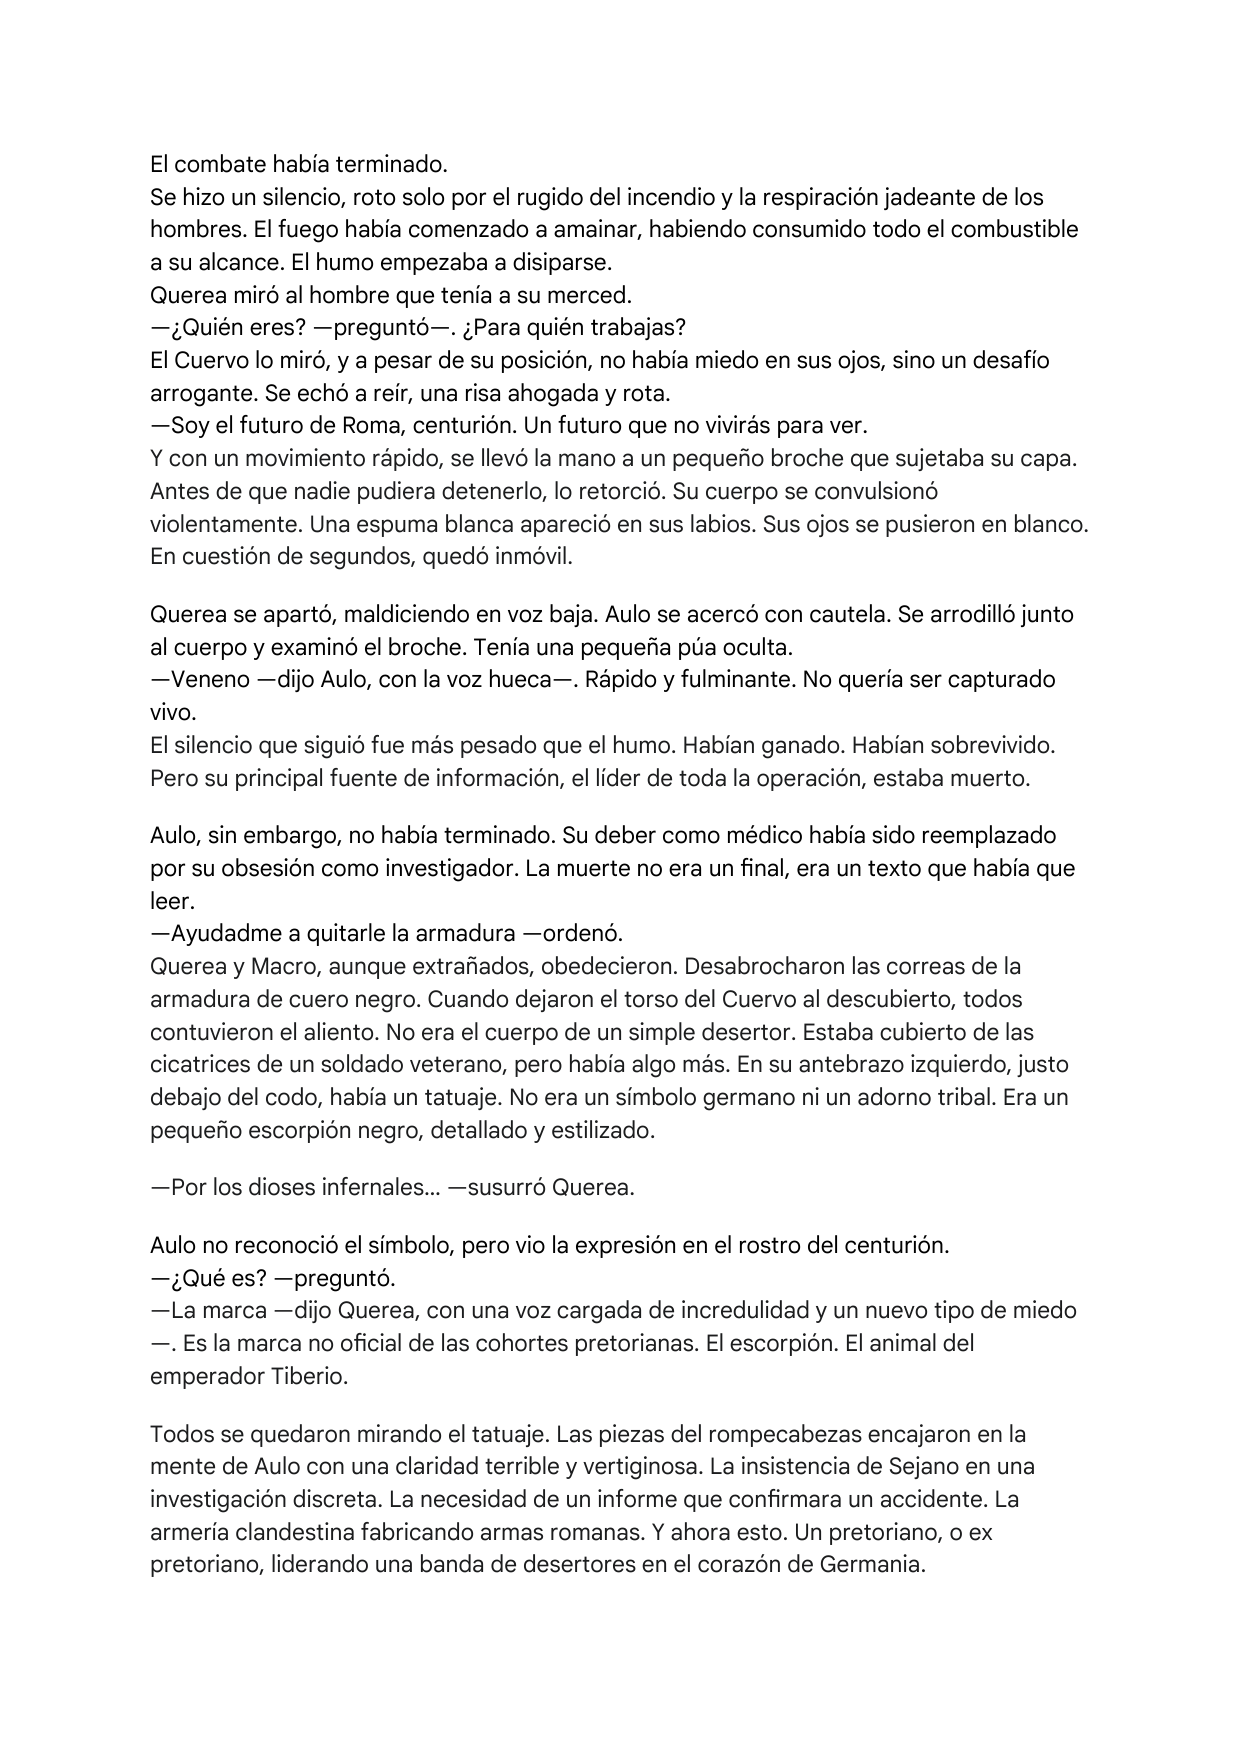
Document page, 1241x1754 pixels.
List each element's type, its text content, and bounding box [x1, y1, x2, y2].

text El Cuervo lo miró, y a pesar de su posición, no había miedo en sus ojos, sino un desafío arrogante. Se echó a reír, una risa ahogada y rota. [150, 346, 1090, 408]
text Se hizo un silencio, roto solo por el rugido del incendio y la respiración jadeante de los hombres. El fuego había comenzado a amainar, habiendo consumido todo el combustible a su alcance. El humo empezaba a disiparse. [150, 183, 1090, 277]
text Querea se apartó, maldiciendo en voz baja. Aulo se acercó con cautela. Se arrodilló junto al cuerpo y examinó el broche. Tenía una pequeña púa oculta. [150, 600, 1090, 662]
text Aulo, sin embargo, no había terminado. Su deber como médico había sido reemplazado por su obsesión como investigador. La muerte no era un final, era un texto que había que leer. [150, 821, 1090, 916]
text Y con un movimiento rápido, se llevó la mano a un pequeño broche que sujetaba su capa. Antes de que nadie pudiera detenerlo, lo retorció. Su cuerpo se convulsionó violentamente. Una espuma blanca apareció en sus labios. Sus ojos se pusieron en blanco. En cuestión de segundos, quedó inmóvil. [150, 444, 1090, 571]
text —Soy el futuro de Roma, centurión. Un futuro que no vivirás para ver. [150, 412, 1090, 440]
text El combate había terminado. [150, 150, 1090, 179]
text Querea miró al hombre que tenía a su merced. [150, 281, 1090, 309]
text —¿Qué es? —preguntó. [150, 1264, 1090, 1293]
text —Veneno —dijo Aulo, con la voz hueca—. Rápido y fulminante. No quería ser capturado vivo. [150, 666, 1090, 727]
text —Por los dioses infernales… —susurró Querea. [150, 1173, 1090, 1202]
text Aulo no reconoció el símbolo, pero vio la expresión en el rostro del centurión. [150, 1231, 1090, 1260]
text Querea y Macro, aunque extrañados, obedecieron. Desabrocharon las correas de la armadura de cuero negro. Cuando dejaron el torso del Cuervo al descubierto, todos contuvieron el aliento. No era el cuerpo de un simple desertor. Estaba cubierto de las cicatrices de un soldado veterano, pero había algo más. En su antebrazo izquierdo, justo debajo del codo, había un tatuaje. No era un símbolo germano ni un adorno tribal. Era un pequeño escorpión negro, detallado y estilizado. [150, 952, 1090, 1144]
text —Ayudadme a quitarle la armadura —ordenó. [150, 919, 1090, 948]
text Todos se quedaron mirando el tatuaje. Las piezas del rompecabezas encajaron en la mente de Aulo con una claridad terrible y vertiginosa. La insistencia de Sejano en una investigación discreta. La necesidad de un informe que confirmara un accidente. La armería clandestina fabricando armas romanas. Y ahora esto. Un pretoriano, o ex pretoriano, liderando una banda de desertores en el corazón de Germania. [150, 1420, 1090, 1579]
text —La marca —dijo Querea, con una voz cargada de incredulidad y un nuevo tipo de miedo—. Es la marca no oficial de las cohortes pretorianas. El escorpión. El animal del emperador Tiberio. [150, 1297, 1090, 1391]
text —¿Quién eres? —preguntó—. ¿Para quién trabajas? [150, 313, 1090, 342]
text El silencio que siguió fue más pesado que el humo. Habían ganado. Habían sobrevivido. Pero su principal fuente de información, el líder de toda la operación, estaba muerto. [150, 731, 1090, 792]
